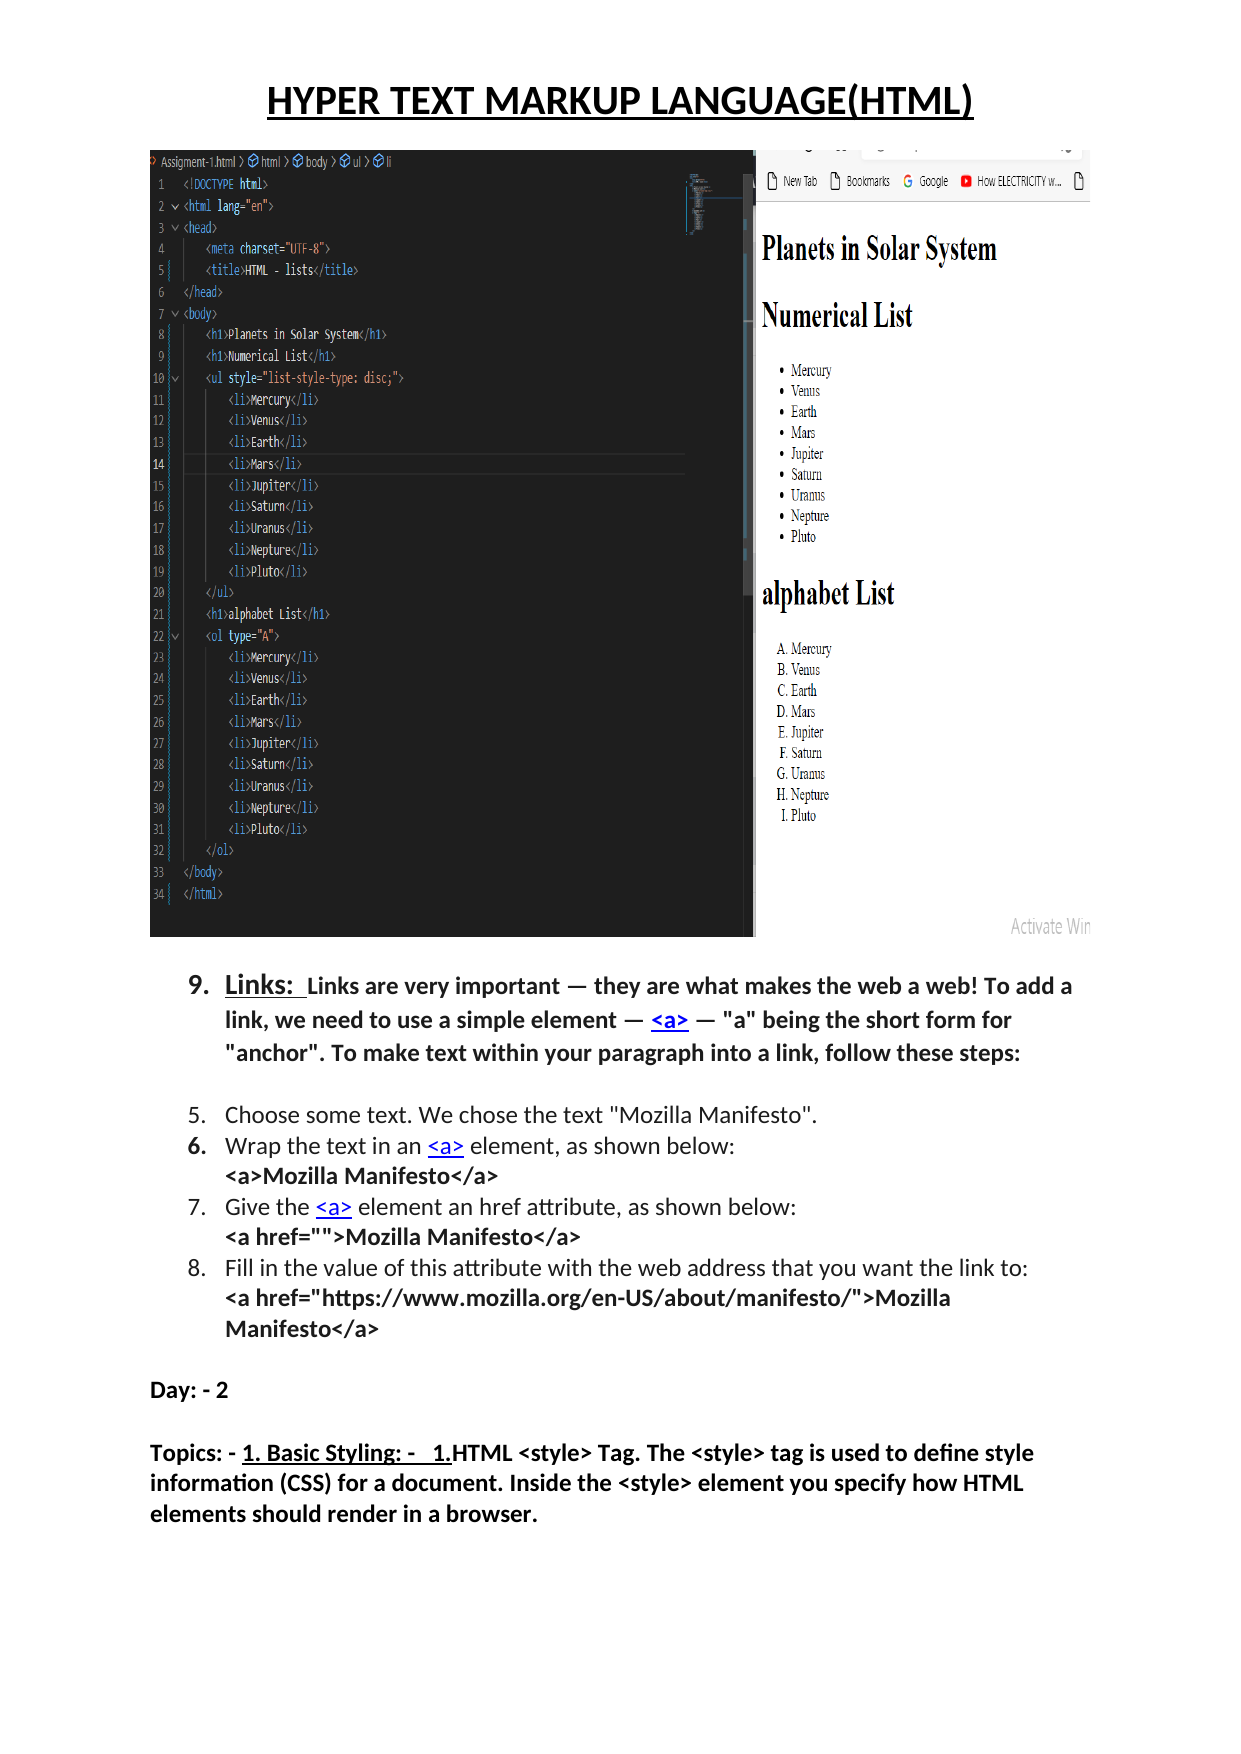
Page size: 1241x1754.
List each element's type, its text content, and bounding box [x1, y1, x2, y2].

text Day: - 2 [150, 1374, 1090, 1404]
list Wrap the text in an <a> element, as shown below: <a>Mozilla Manifesto</a> [187, 1130, 1090, 1191]
text <a href="https://www.mozilla.org/en-US/about/manifesto/">Mozilla Manifesto</a> [225, 1282, 1090, 1343]
list Choose some text. We chose the text "Mozilla Manifesto". [187, 1099, 1090, 1130]
list Fill in the value of this attribute with the web address that you want the link to: [187, 1252, 1090, 1282]
list Give the <a> element an href attribute, as shown below: <a href="">Mozilla Manifesto</a> [187, 1191, 1090, 1252]
picture [150, 150, 1091, 937]
text Topics: - 1. Basic Styling: - 1.HTML <style> Tag. The <style> tag is used to define style information (CSS) for a document. Inside the <style> element you specify how HTML elements should render in a browser. [150, 1437, 1090, 1528]
subtitle Links: Links are very important — they are what makes the web a web! To add a link, we need to use a simple element — <a> — "a" being the short form for "anchor". To make text within your paragraph into a link, follow these steps: [187, 966, 1090, 1068]
